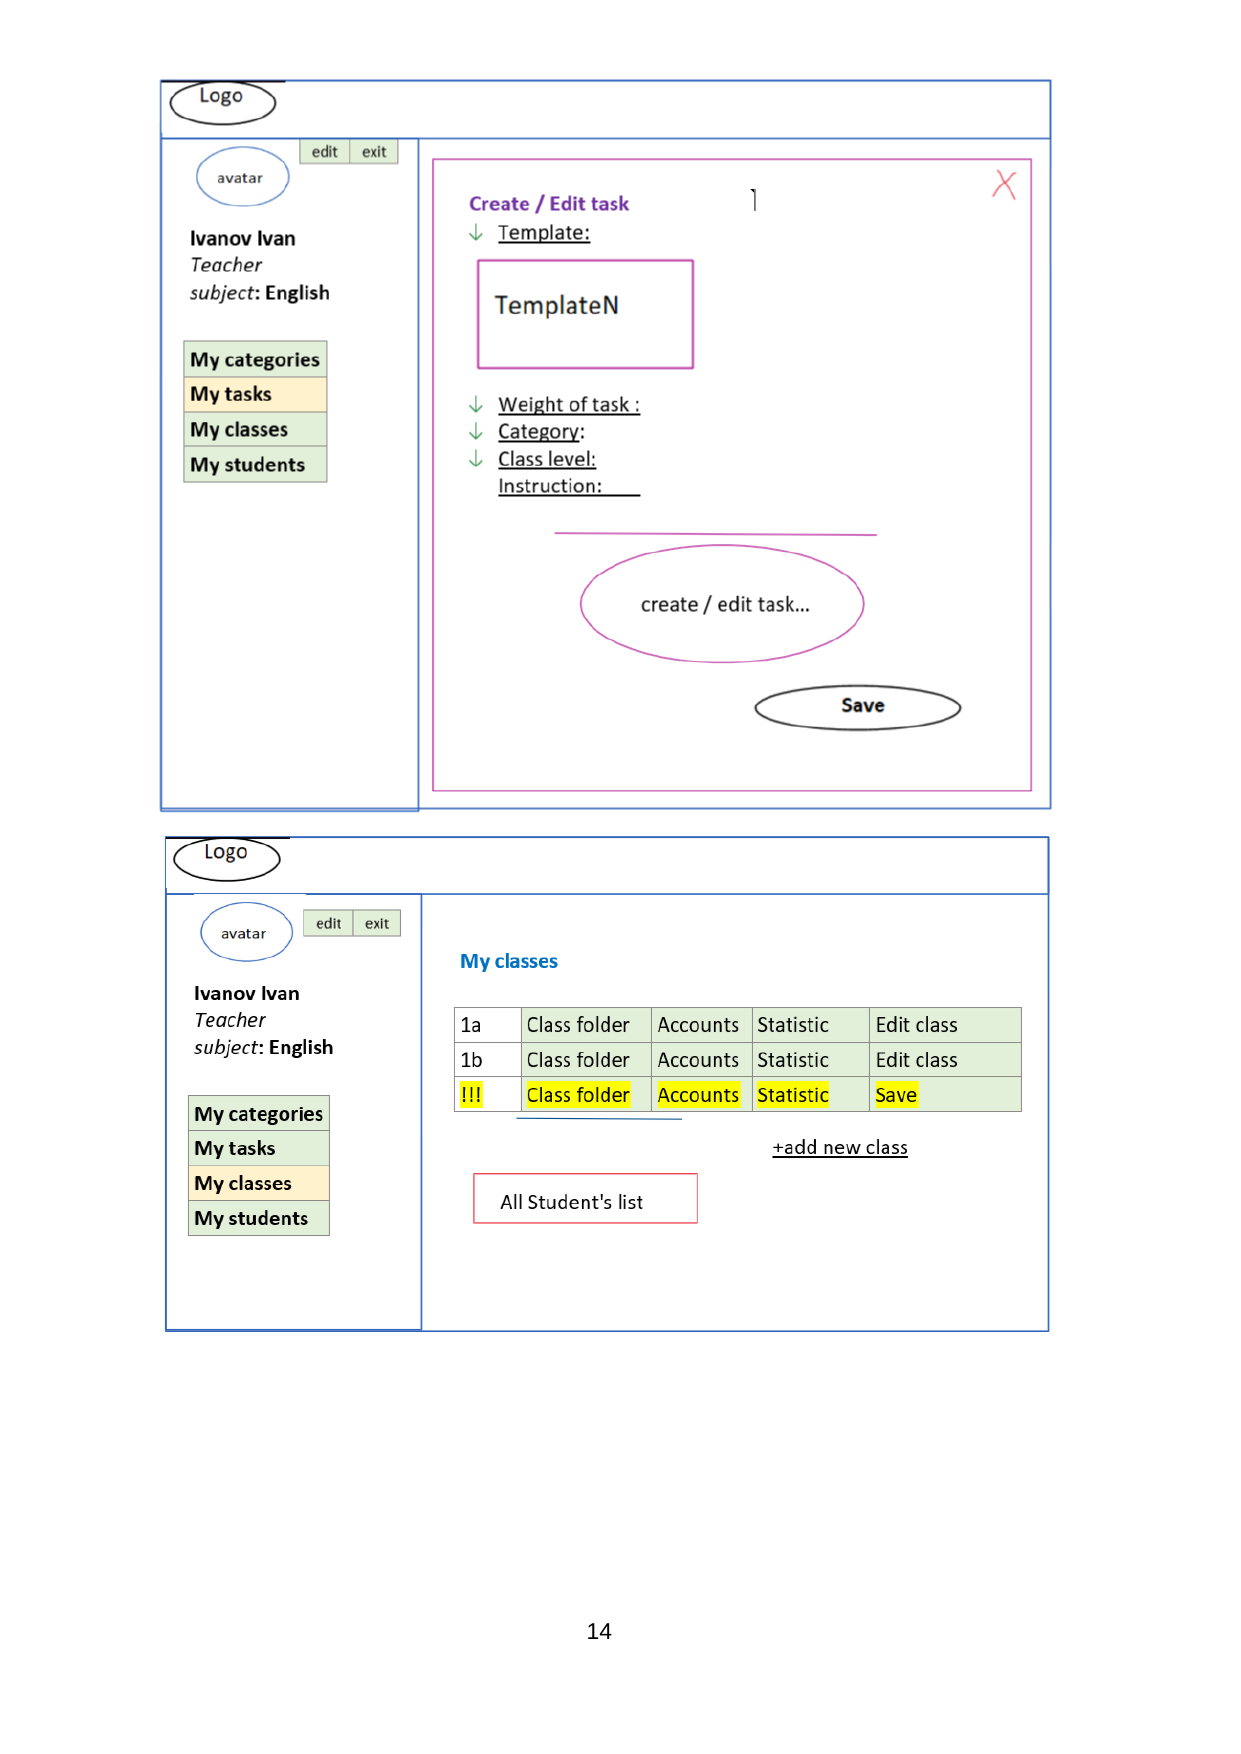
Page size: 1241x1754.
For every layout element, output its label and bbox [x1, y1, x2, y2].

picture [153, 826, 1054, 1335]
picture [153, 75, 1054, 813]
